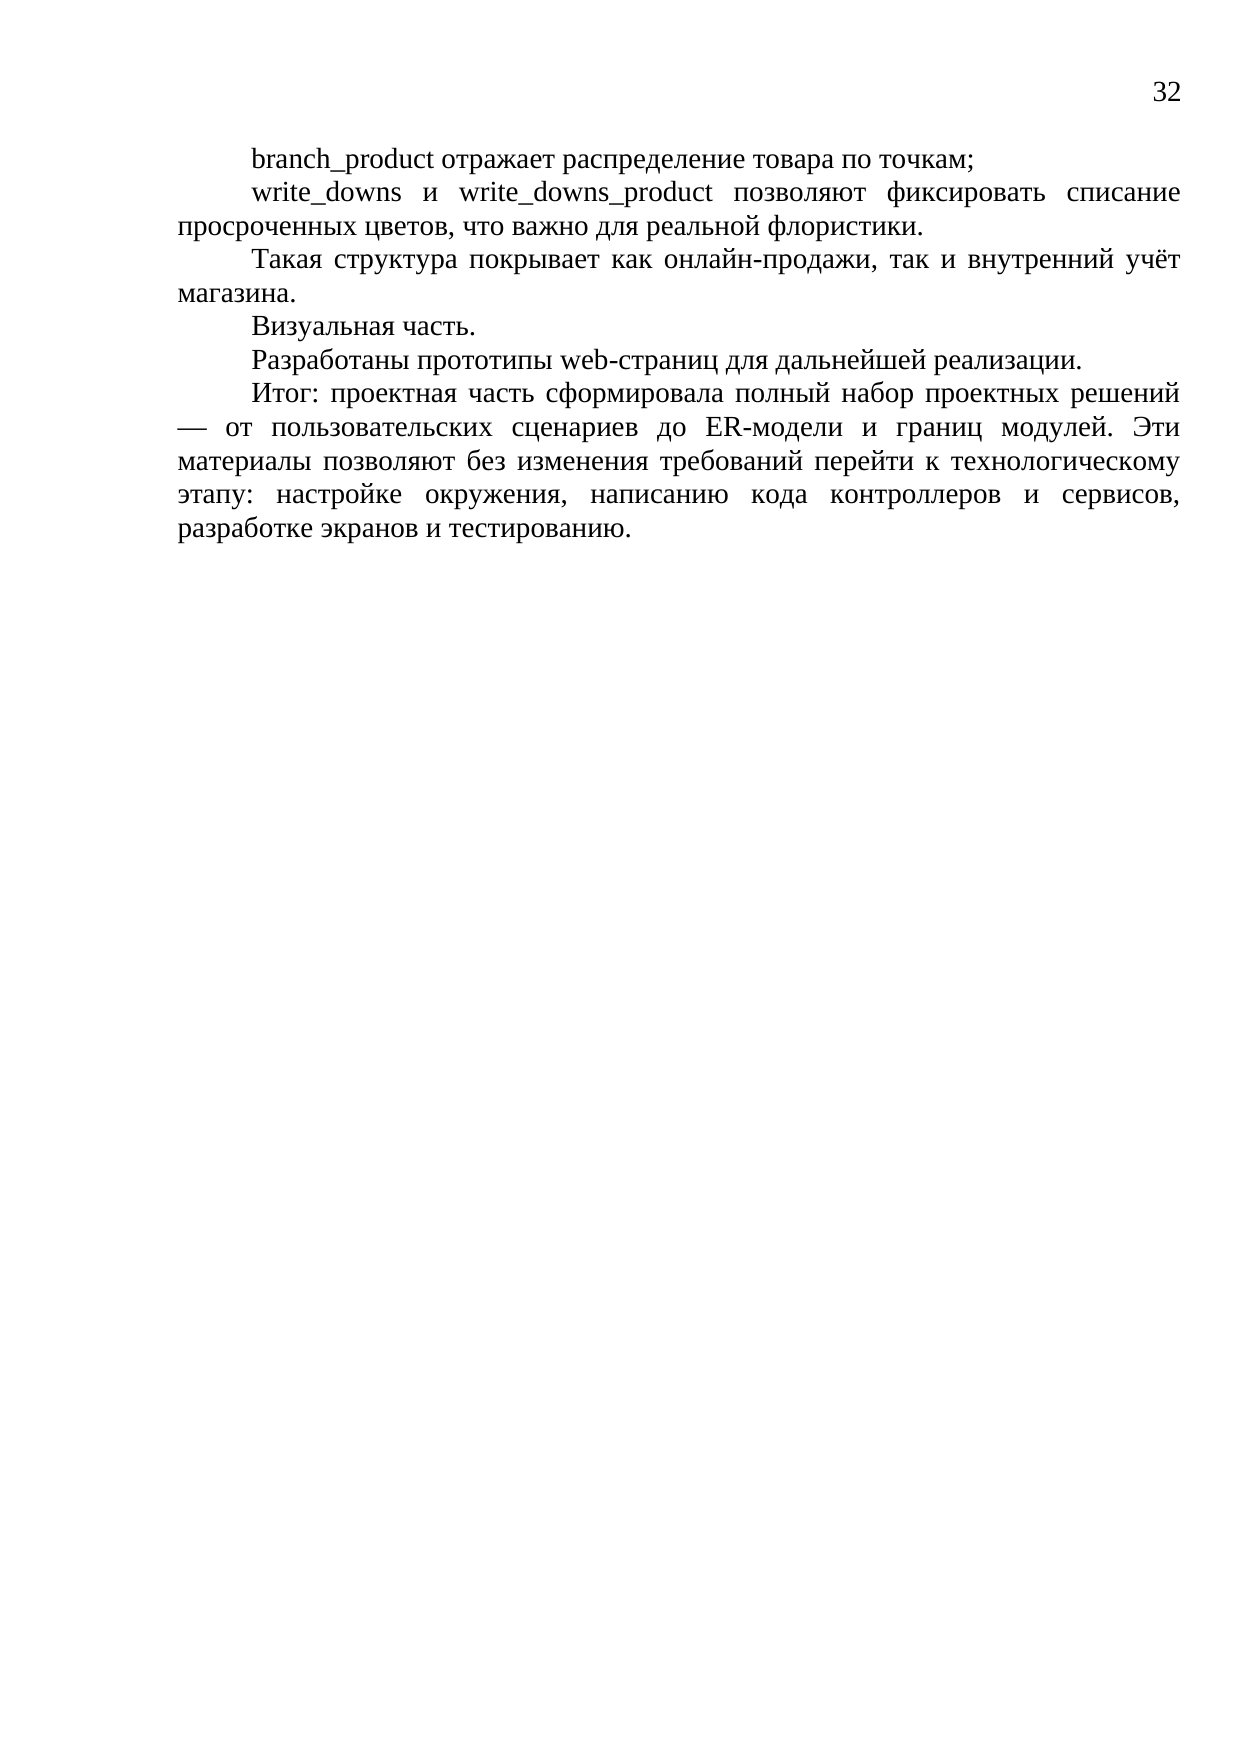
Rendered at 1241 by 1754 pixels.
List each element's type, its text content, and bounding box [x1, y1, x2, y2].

text Такая структура покрывает как онлайн-продажи, так и внутренний учёт магазина. [177, 241, 1181, 308]
text branch_product отражает распределение товара по точкам; [177, 141, 1181, 174]
text write_downs и write_downs_product позволяют фиксировать списание просроченных цветов, что важно для реальной флористики. [177, 174, 1181, 241]
text Разработаны прототипы web-страниц для дальнейшей реализации. [177, 342, 1181, 376]
text Итог: проектная часть сформировала полный набор проектных решений — от пользовательских сценариев до ER-модели и границ модулей. Эти материалы позволяют без изменения требований перейти к технологическому этапу: настройке окружения, написанию кода контроллеров и сервисов, разработке экранов и тестированию. [177, 376, 1181, 543]
text Визуальная часть. [177, 308, 1181, 342]
